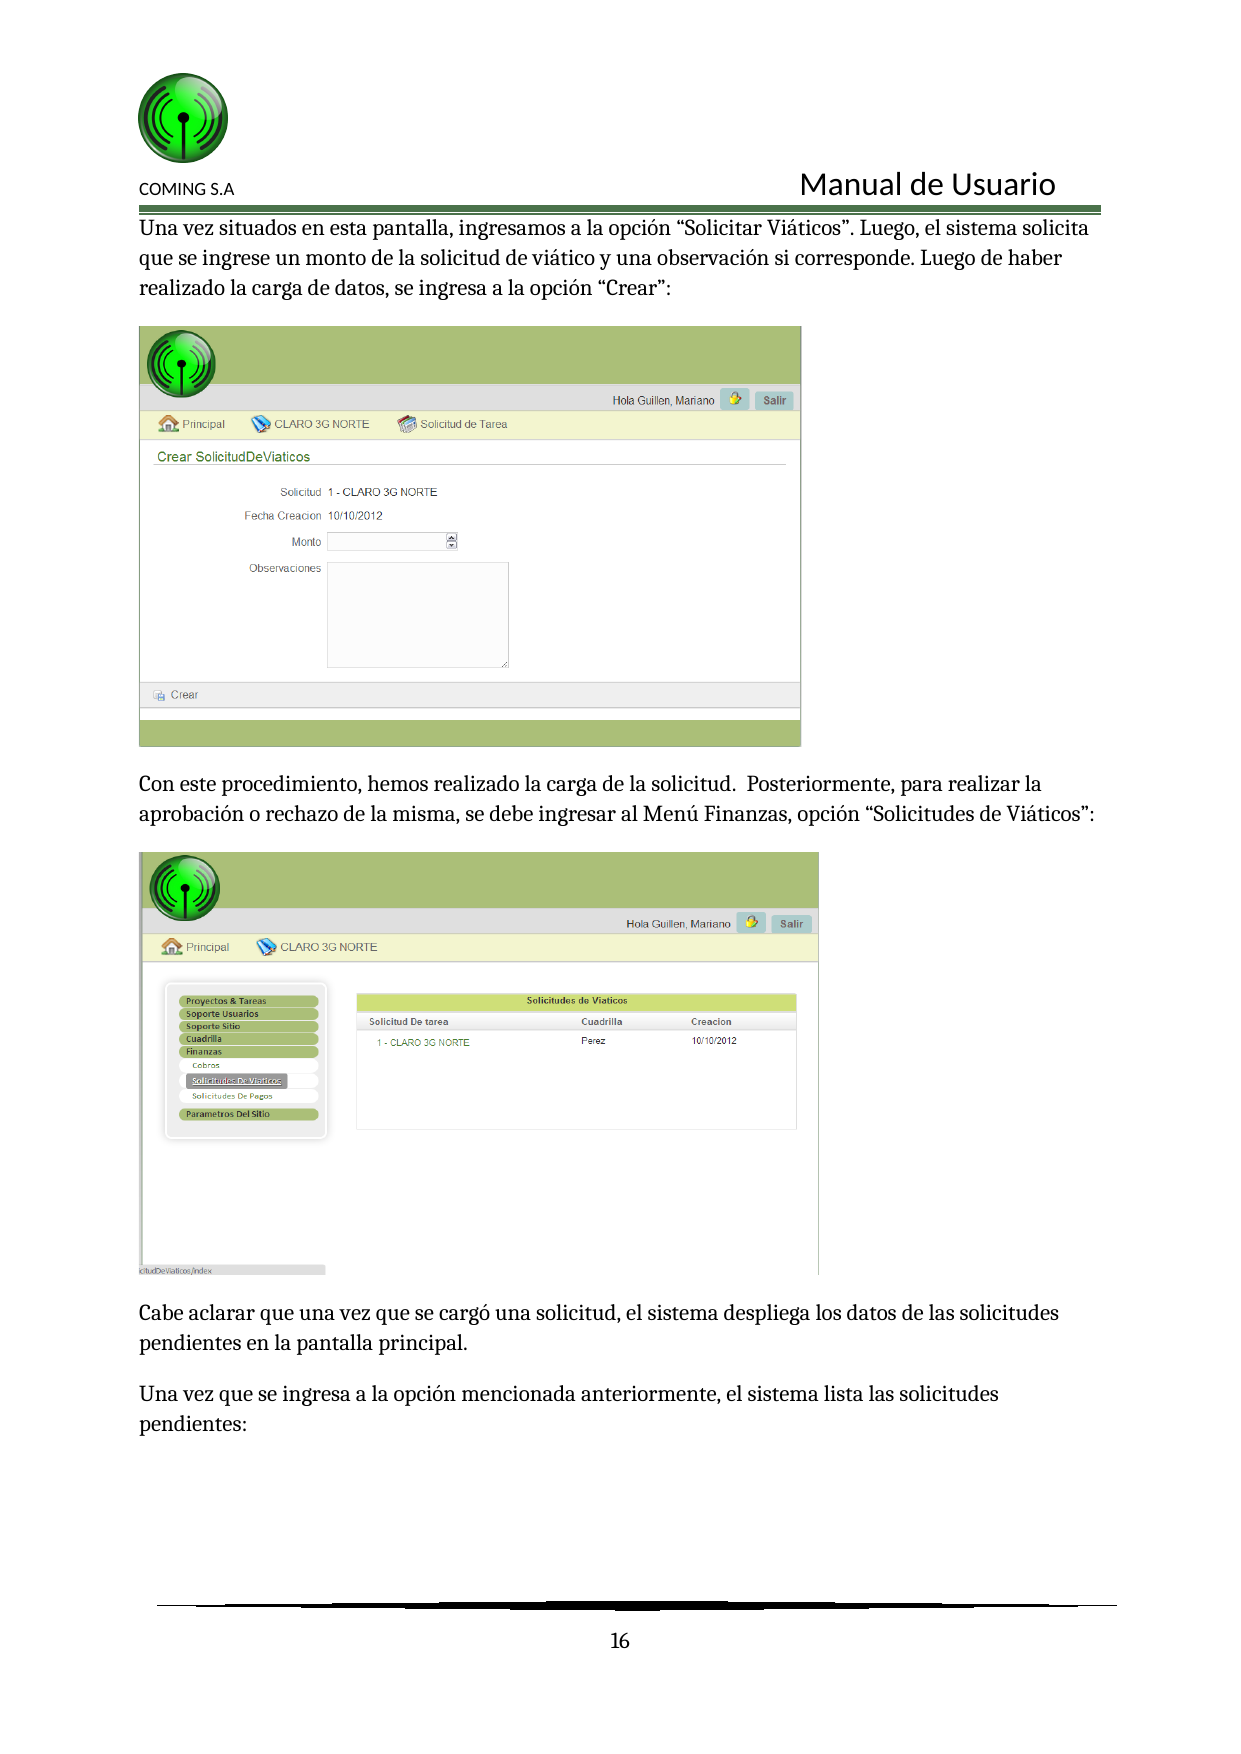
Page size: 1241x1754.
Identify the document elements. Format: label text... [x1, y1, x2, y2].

picture [138, 326, 802, 747]
picture [138, 852, 819, 1275]
text Cabe aclarar que una vez que se cargó una solicitud, el sistema despliega los datos de las solicitudes pendientes en la pantalla principal. [139, 1299, 1101, 1356]
text Con este procedimiento, hemos realizado la carga de la solicitud. Posteriormente, para realizar la aprobación o rechazo de la misma, se debe ingresar al Menú Finanzas, opción “Solicitudes de Viáticos”: [139, 771, 1101, 827]
picture [138, 73, 228, 163]
text Una vez situados en esta pantalla, ingresamos a la opción “Solicitar Viáticos”. Luego, el sistema solicita que se ingrese un monto de la solicitud de viático y una observación si corresponde. Luego de haber realizado la carga de datos, se ingresa a la opción “Crear”: [139, 215, 1101, 301]
text Una vez que se ingresa a la opción mencionada anteriormente, el sistema lista las solicitudes pendientes: [139, 1381, 1101, 1437]
